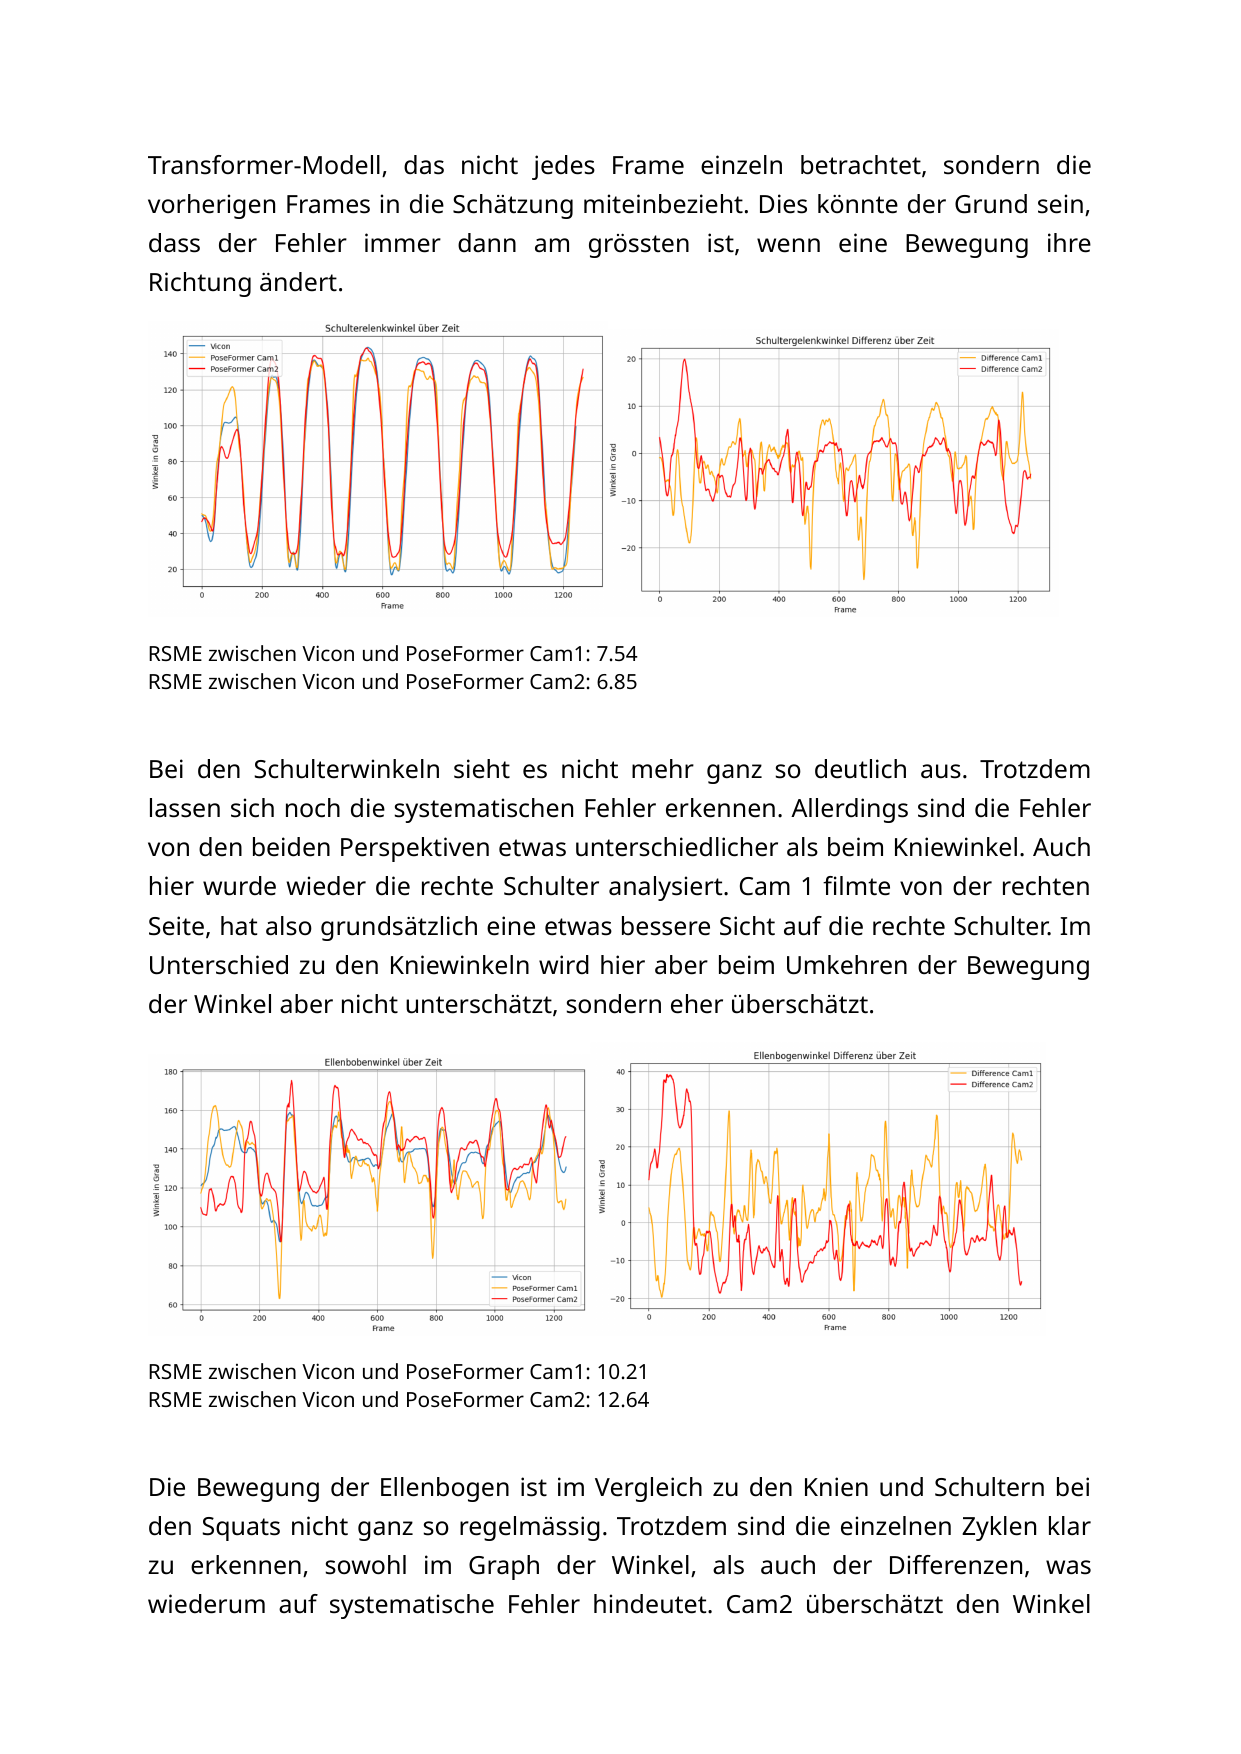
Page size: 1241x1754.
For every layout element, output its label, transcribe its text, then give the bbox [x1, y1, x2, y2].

text RSME zwischen Vicon und PoseFormer Cam1: 10.21 [148, 1357, 1093, 1385]
text RSME zwischen Vicon und PoseFormer Cam2: 12.64 [148, 1385, 1093, 1414]
text RSME zwischen Vicon und PoseFormer Cam1: 7.54 [148, 639, 1093, 667]
picture [147, 321, 1060, 617]
text RSME zwischen Vicon und PoseFormer Cam2: 6.85 [148, 667, 1093, 696]
text Bei den Schulterwinkeln sieht es nicht mehr ganz so deutlich aus. Trotzdem lassen sich noch die systematischen Fehler erkennen. Allerdings sind die Fehler von den beiden Perspektiven etwas unterschiedlicher als beim Kniewinkel. Auch hier wurde wieder die rechte Schulter analysiert. Cam 1 filmte von der rechten Seite, hat also grundsätzlich eine etwas bessere Sicht auf die rechte Schulter. Im Unterschied zu den Kniewinkeln wird hier aber beim Umkehren der Bewegung der Winkel aber nicht unterschätzt, sondern eher überschätzt. [148, 752, 1093, 1021]
picture [147, 1042, 1046, 1336]
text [148, 1469, 1093, 1621]
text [148, 148, 1093, 299]
